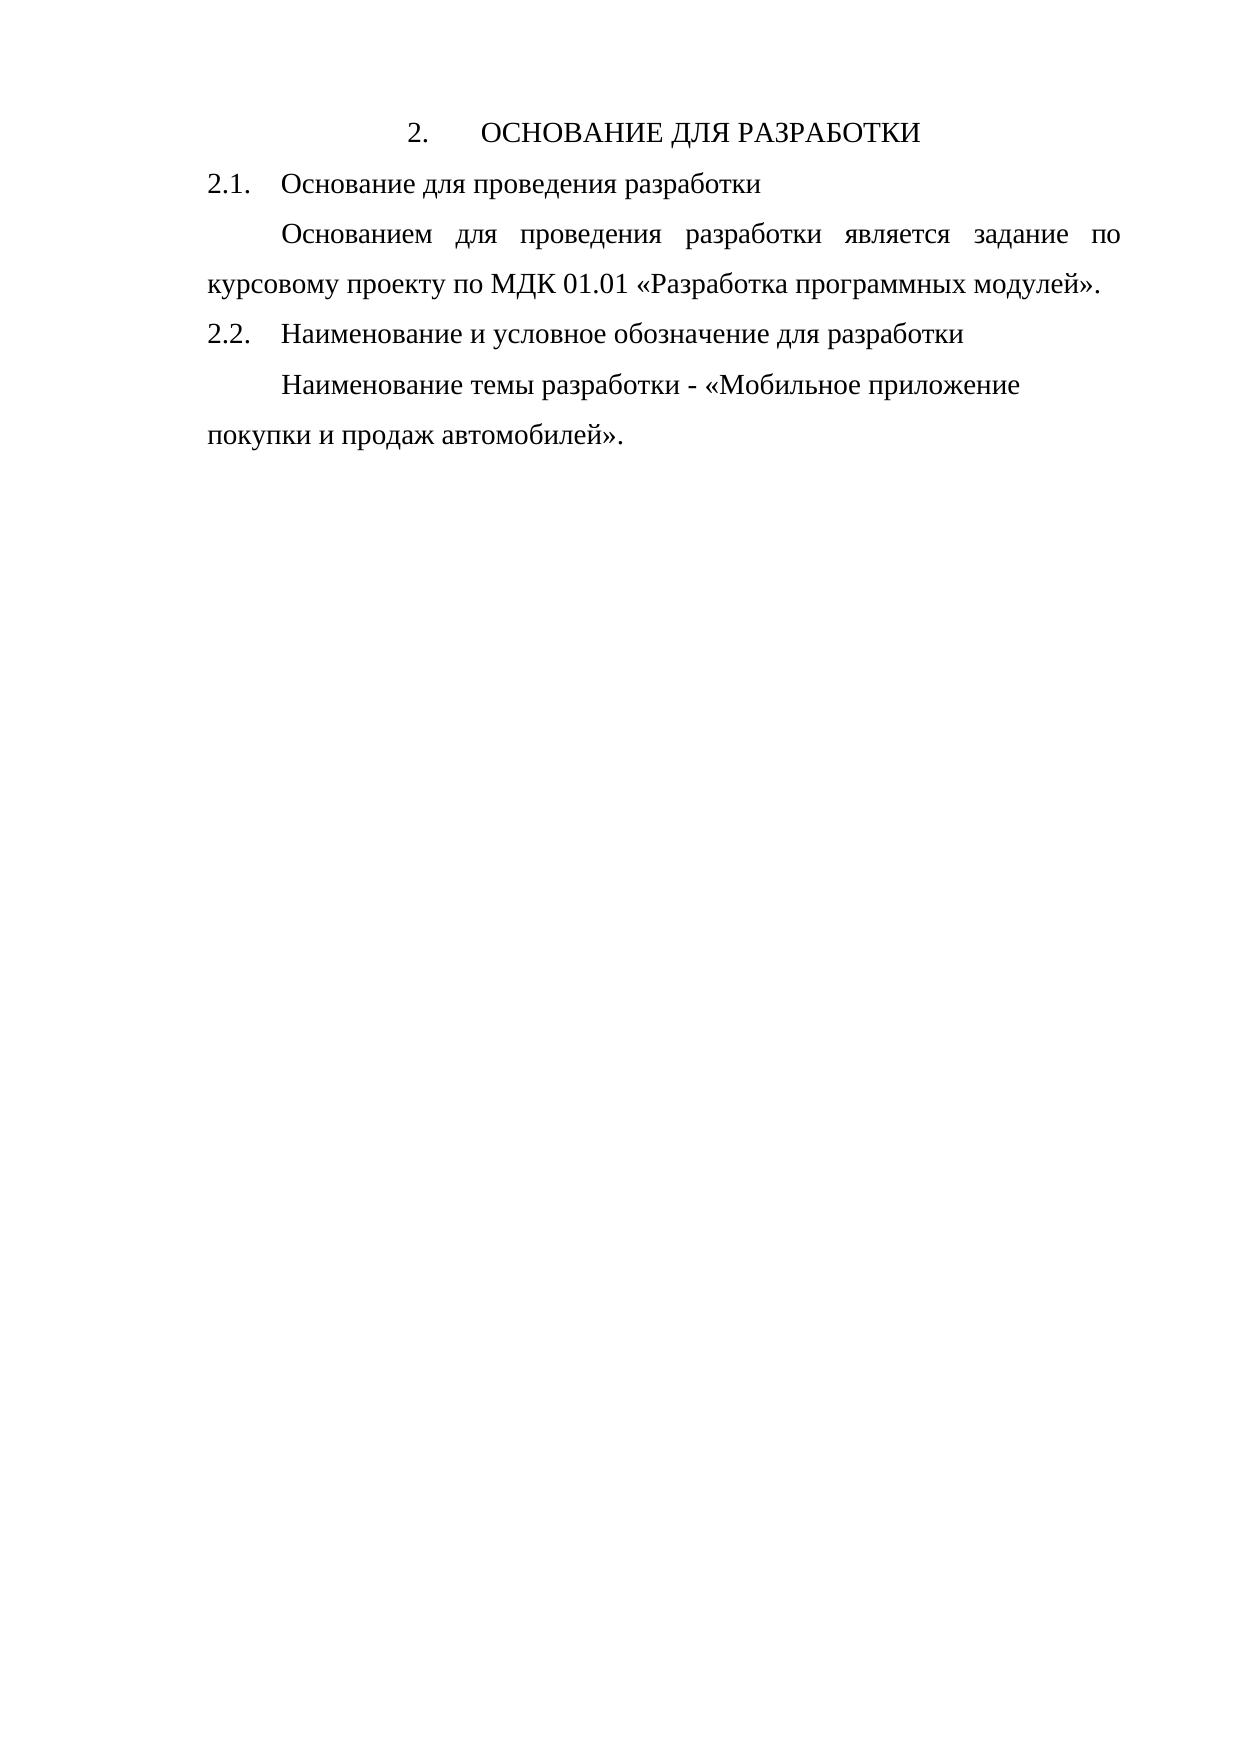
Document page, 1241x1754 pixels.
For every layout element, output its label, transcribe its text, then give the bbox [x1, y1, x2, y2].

subtitle Наименование и условное обозначение для разработки [207, 317, 1226, 350]
subtitle ОСНОВАНИЕ ДЛЯ РАЗРАБОТКИ [407, 115, 1226, 149]
text Наименование темы разработки - «Мобильное приложение покупки и продаж автомобилей». [207, 367, 1123, 451]
subtitle Основание для проведения разработки [207, 166, 1226, 199]
text Основанием для проведения разработки является задание по курсовому проекту по МДК 01.01 «Разработка программных модулей». [207, 216, 1122, 300]
